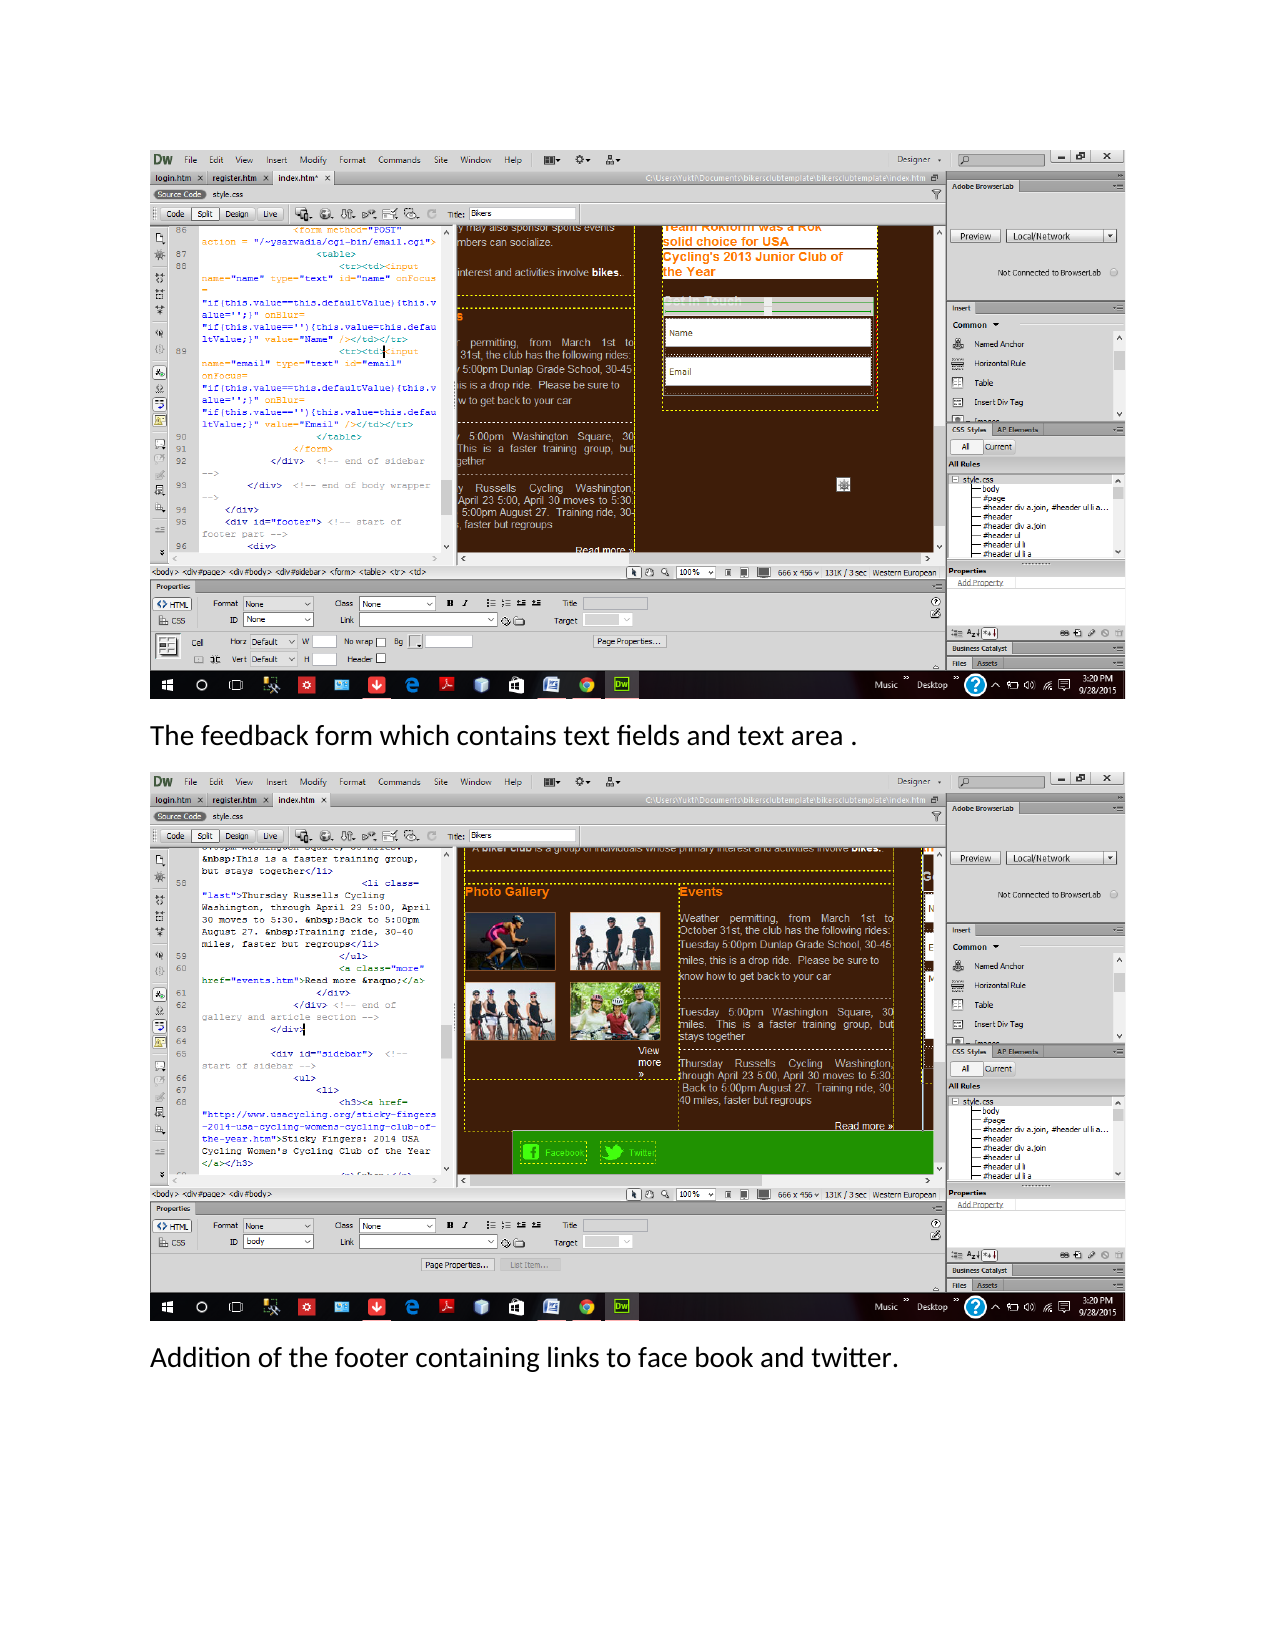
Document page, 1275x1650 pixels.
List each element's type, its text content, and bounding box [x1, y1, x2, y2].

picture [150, 772, 1125, 1321]
picture [150, 150, 1125, 699]
text The feedback form which contains text fields and text area . [150, 717, 1125, 753]
text Addition of the footer containing links to face book and twitter. [150, 1339, 1125, 1375]
